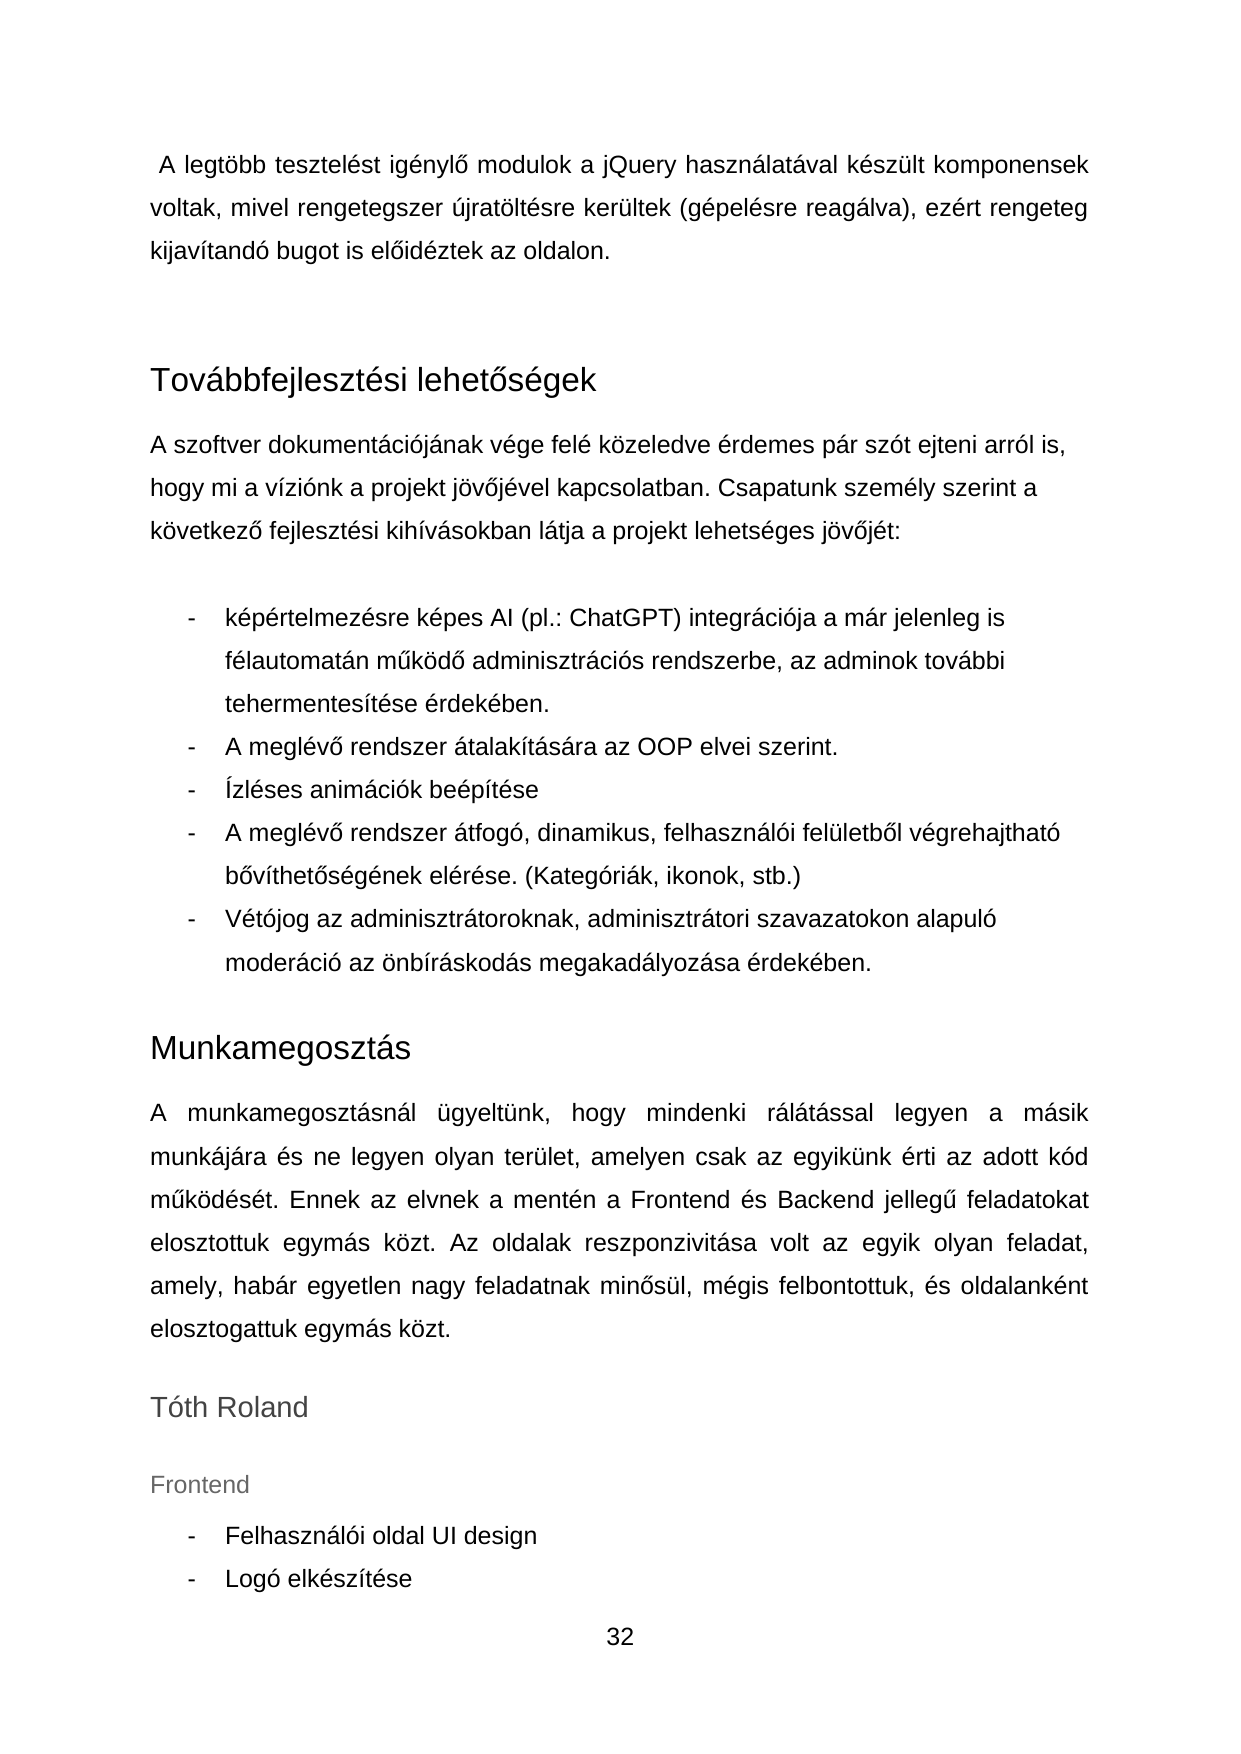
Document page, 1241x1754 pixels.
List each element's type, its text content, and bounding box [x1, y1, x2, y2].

list A meglévő rendszer átfogó, dinamikus, felhasználói felületből végrehajtható bővíthetőségének elérése. (Kategóriák, ikonok, stb.) [187, 818, 1090, 890]
list képértelmezésre képes AI (pl.: ChatGPT) integrációja a már jelenleg is félautomatán működő adminisztrációs rendszerbe, az adminok további tehermentesítése érdekében. [187, 603, 1090, 718]
subtitle Tóth Roland [150, 1390, 1090, 1424]
text A munkamegosztásnál ügyeltünk, hogy mindenki rálátással legyen a másik munkájára és ne legyen olyan terület, amelyen csak az egyikünk érti az adott kód működését. Ennek az elvnek a mentén a Frontend és Backend jellegű feladatokat elosztottuk egymás közt. Az oldalak reszponzivitása volt az egyik olyan feladat, amely, habár egyetlen nagy feladatnak minősül, mégis felbontottuk, és oldalanként elosztogattuk egymás közt. [150, 1098, 1090, 1343]
list Logó elkészítése [187, 1564, 1090, 1593]
list Ízléses animációk beépítése [187, 775, 1090, 804]
subtitle Frontend [150, 1470, 1090, 1499]
list A meglévő rendszer átalakítására az OOP elvei szerint. [187, 732, 1090, 761]
list Felhasználói oldal UI design [187, 1521, 1090, 1550]
subtitle Munkamegosztás [150, 1028, 1090, 1067]
text A legtöbb tesztelést igénylő modulok a jQuery használatával készült komponensek voltak, mivel rengetegszer újratöltésre kerültek (gépelésre reagálva), ezért rengeteg kijavítandó bugot is előidéztek az oldalon. [150, 150, 1090, 265]
list Vétójog az adminisztrátoroknak, adminisztrátori szavazatokon alapuló moderáció az önbíráskodás megakadályozása érdekében. [187, 904, 1090, 976]
text A szoftver dokumentációjának vége felé közeledve érdemes pár szót ejteni arról is, hogy mi a víziónk a projekt jövőjével kapcsolatban. Csapatunk személy szerint a következő fejlesztési kihívásokban látja a projekt lehetséges jövőjét: [150, 430, 1090, 545]
subtitle Továbbfejlesztési lehetőségek [150, 360, 1090, 398]
